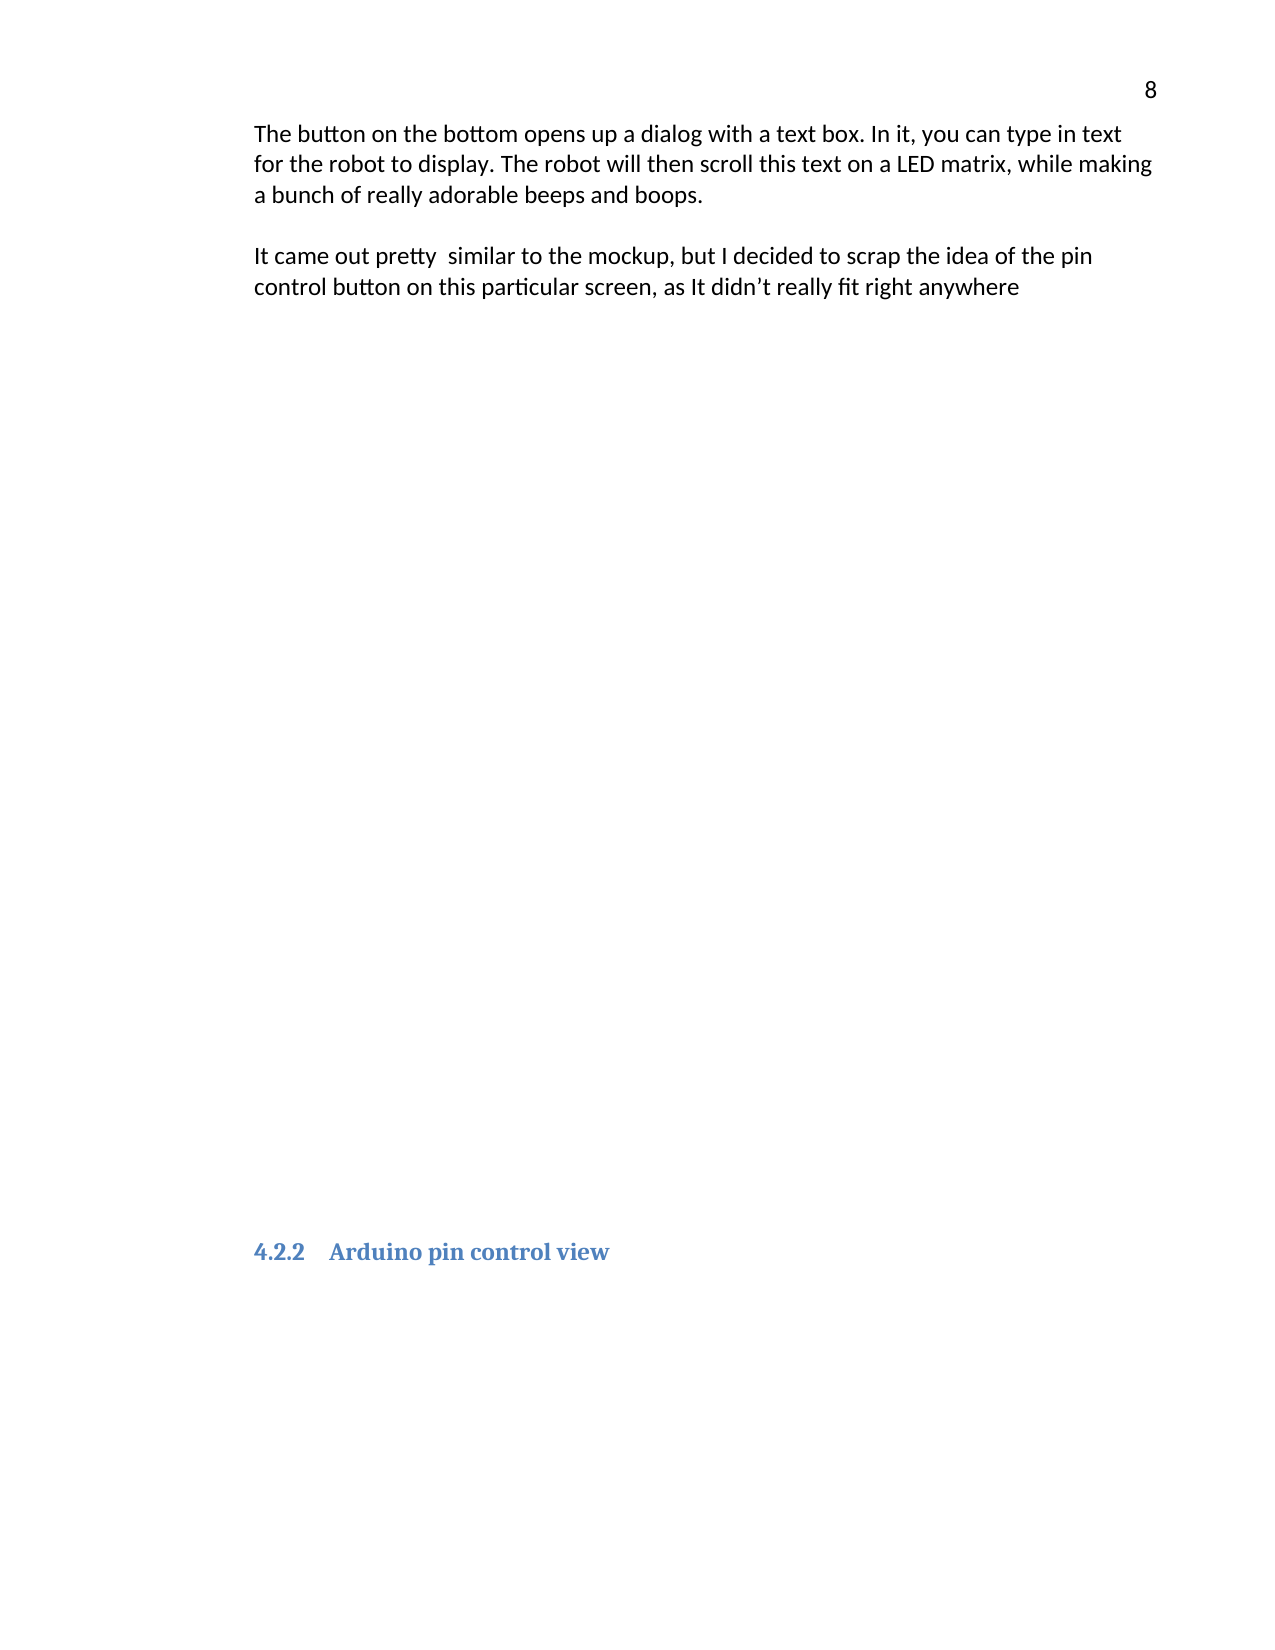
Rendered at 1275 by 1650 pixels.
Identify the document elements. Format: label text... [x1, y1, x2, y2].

subtitle Arduino pin control view [254, 1238, 1157, 1266]
text It came out pretty similar to the mockup, but I decided to scrap the idea of the pin control button on this particular screen, as It didn’t really fit right anywhere [254, 240, 1157, 301]
text The button on the bottom opens up a dialog with a text box. In it, you can type in text for the robot to display. The robot will then scroll this text on a LED matrix, while making a bunch of really adorable beeps and boops. [254, 118, 1157, 210]
